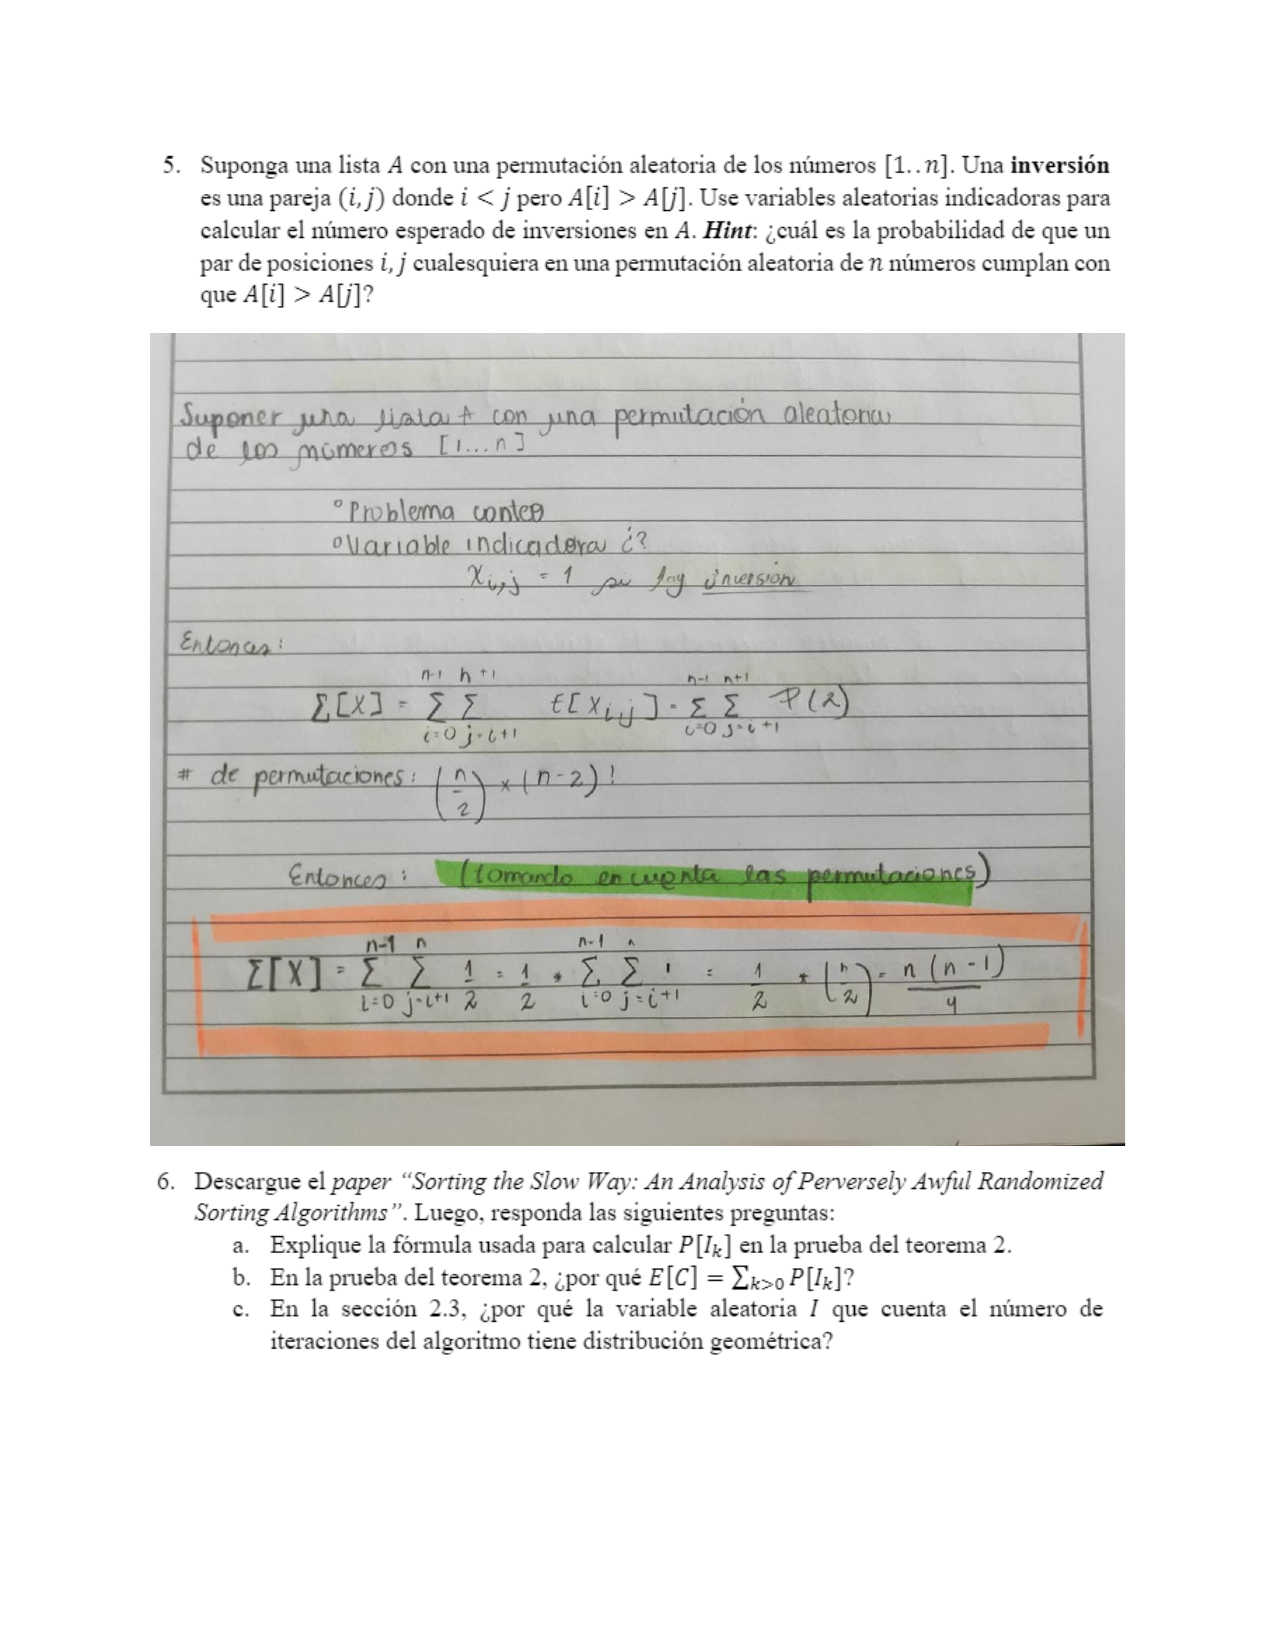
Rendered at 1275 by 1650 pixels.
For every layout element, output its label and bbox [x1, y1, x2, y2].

picture [150, 1164, 1125, 1359]
picture [150, 150, 1125, 315]
picture [150, 333, 1125, 1146]
